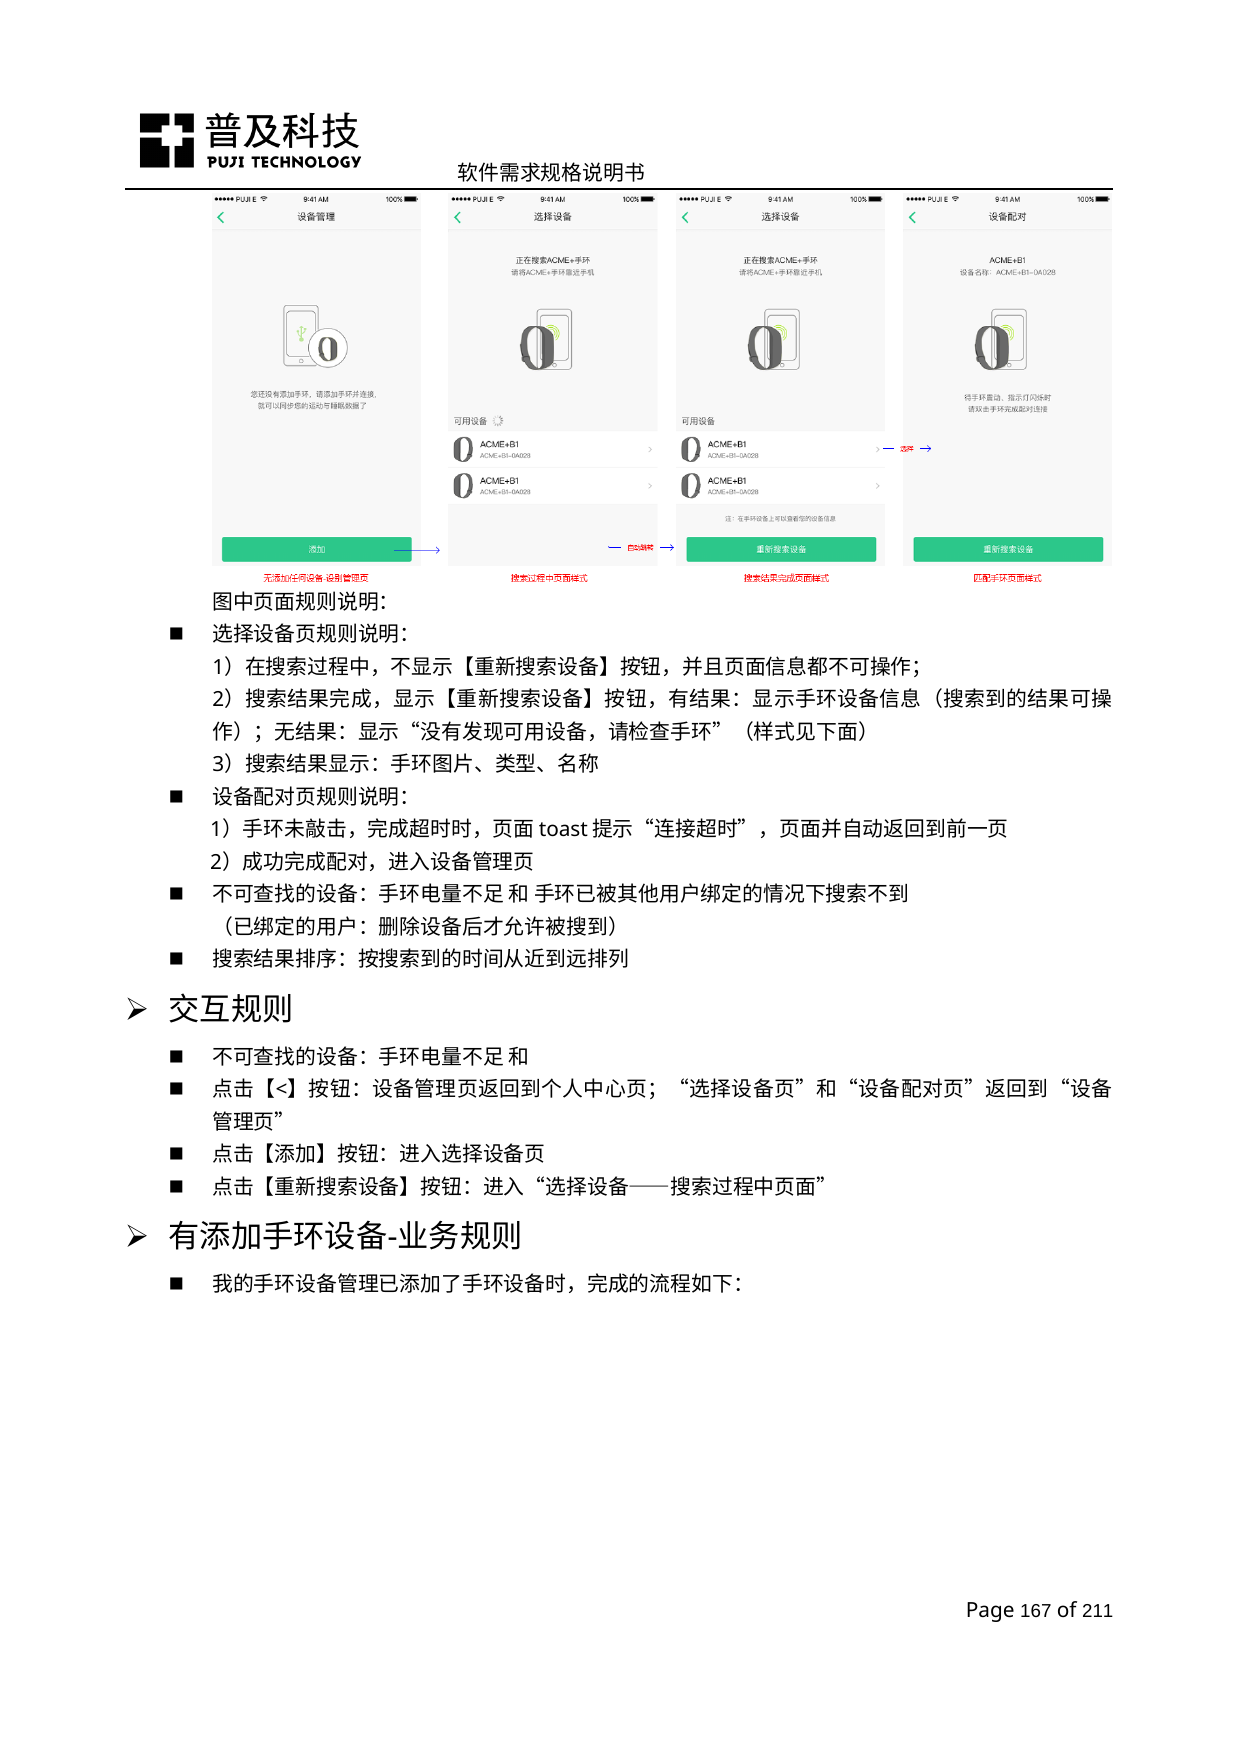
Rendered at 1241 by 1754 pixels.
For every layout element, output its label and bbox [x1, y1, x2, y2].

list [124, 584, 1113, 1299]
picture [124, 103, 365, 180]
picture [212, 193, 1112, 583]
